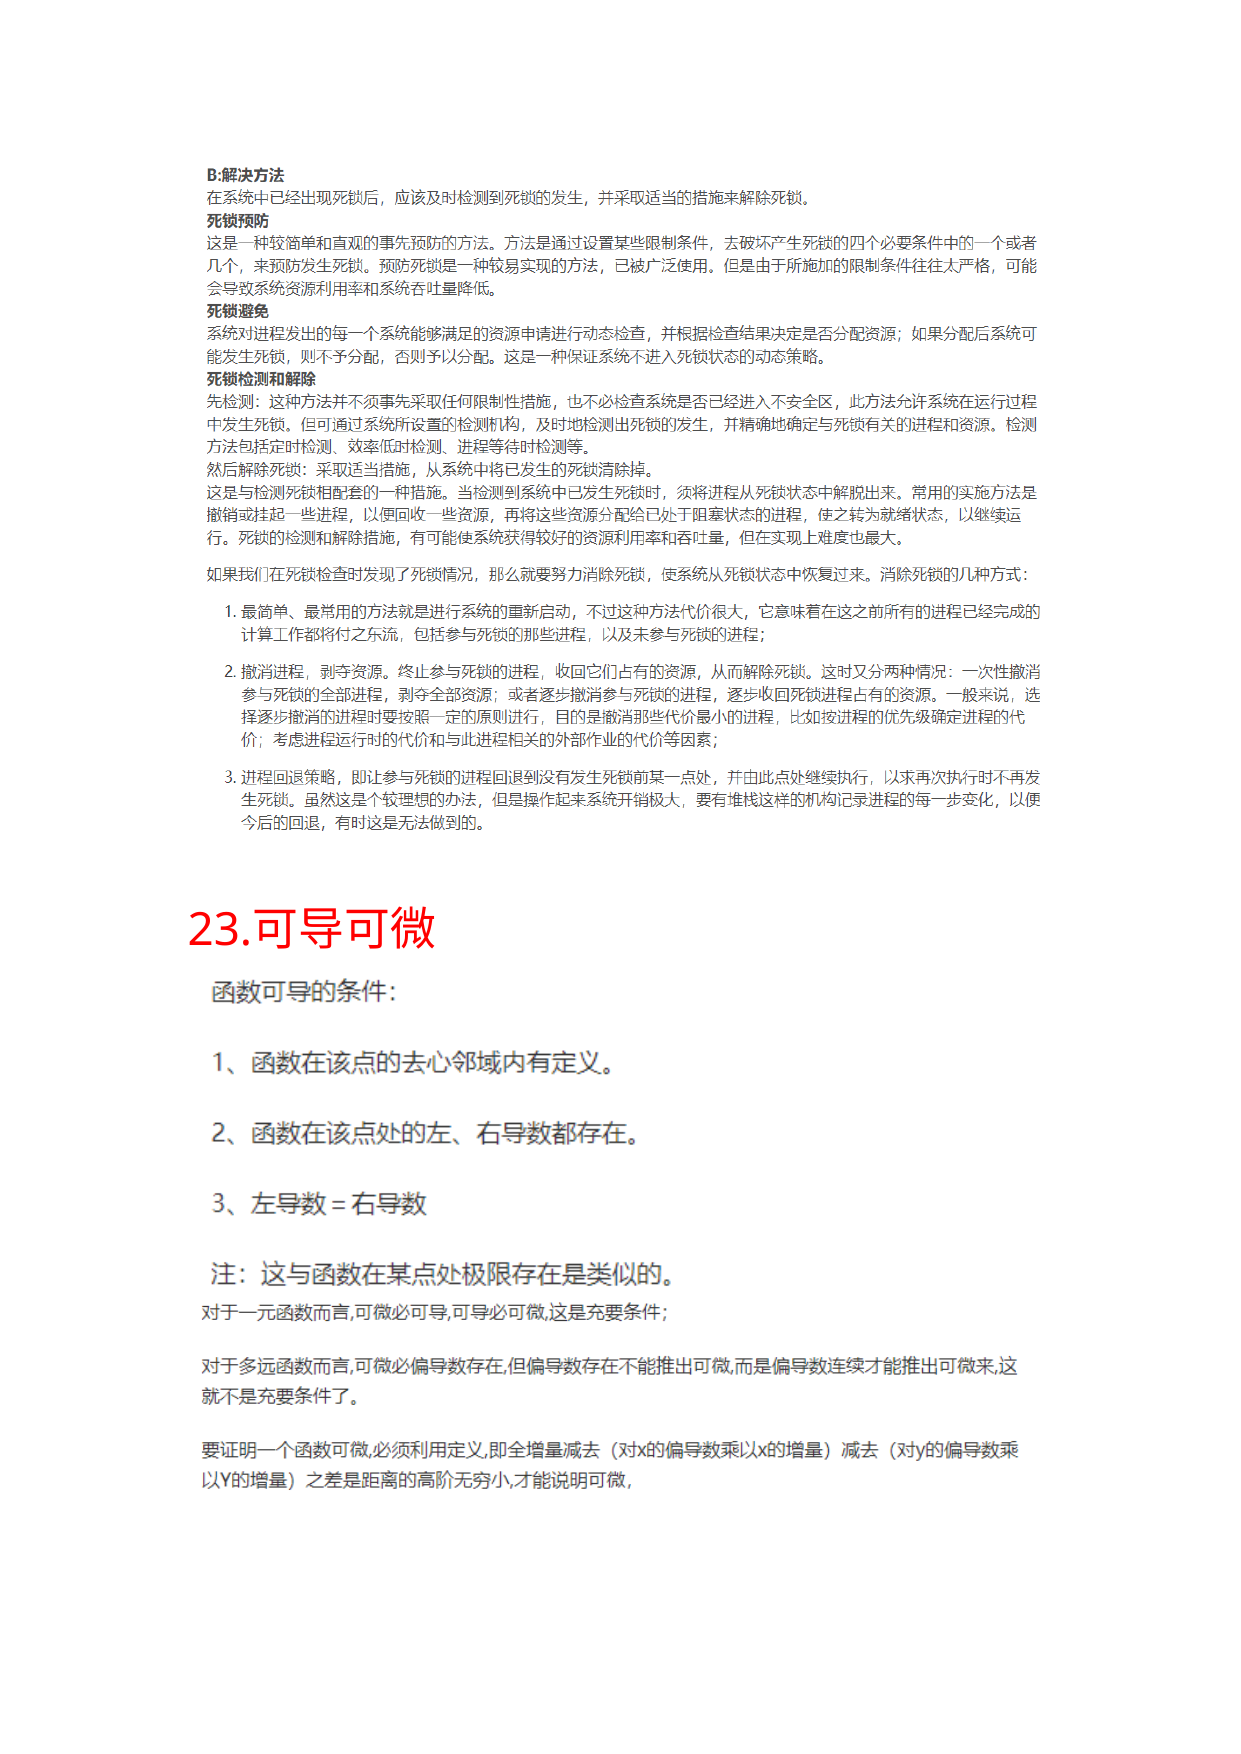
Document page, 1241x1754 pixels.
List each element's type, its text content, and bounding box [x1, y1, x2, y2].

picture [187, 974, 735, 1297]
text 23.可导可微 [187, 877, 1053, 974]
picture [187, 162, 1053, 852]
picture [187, 1299, 1053, 1504]
